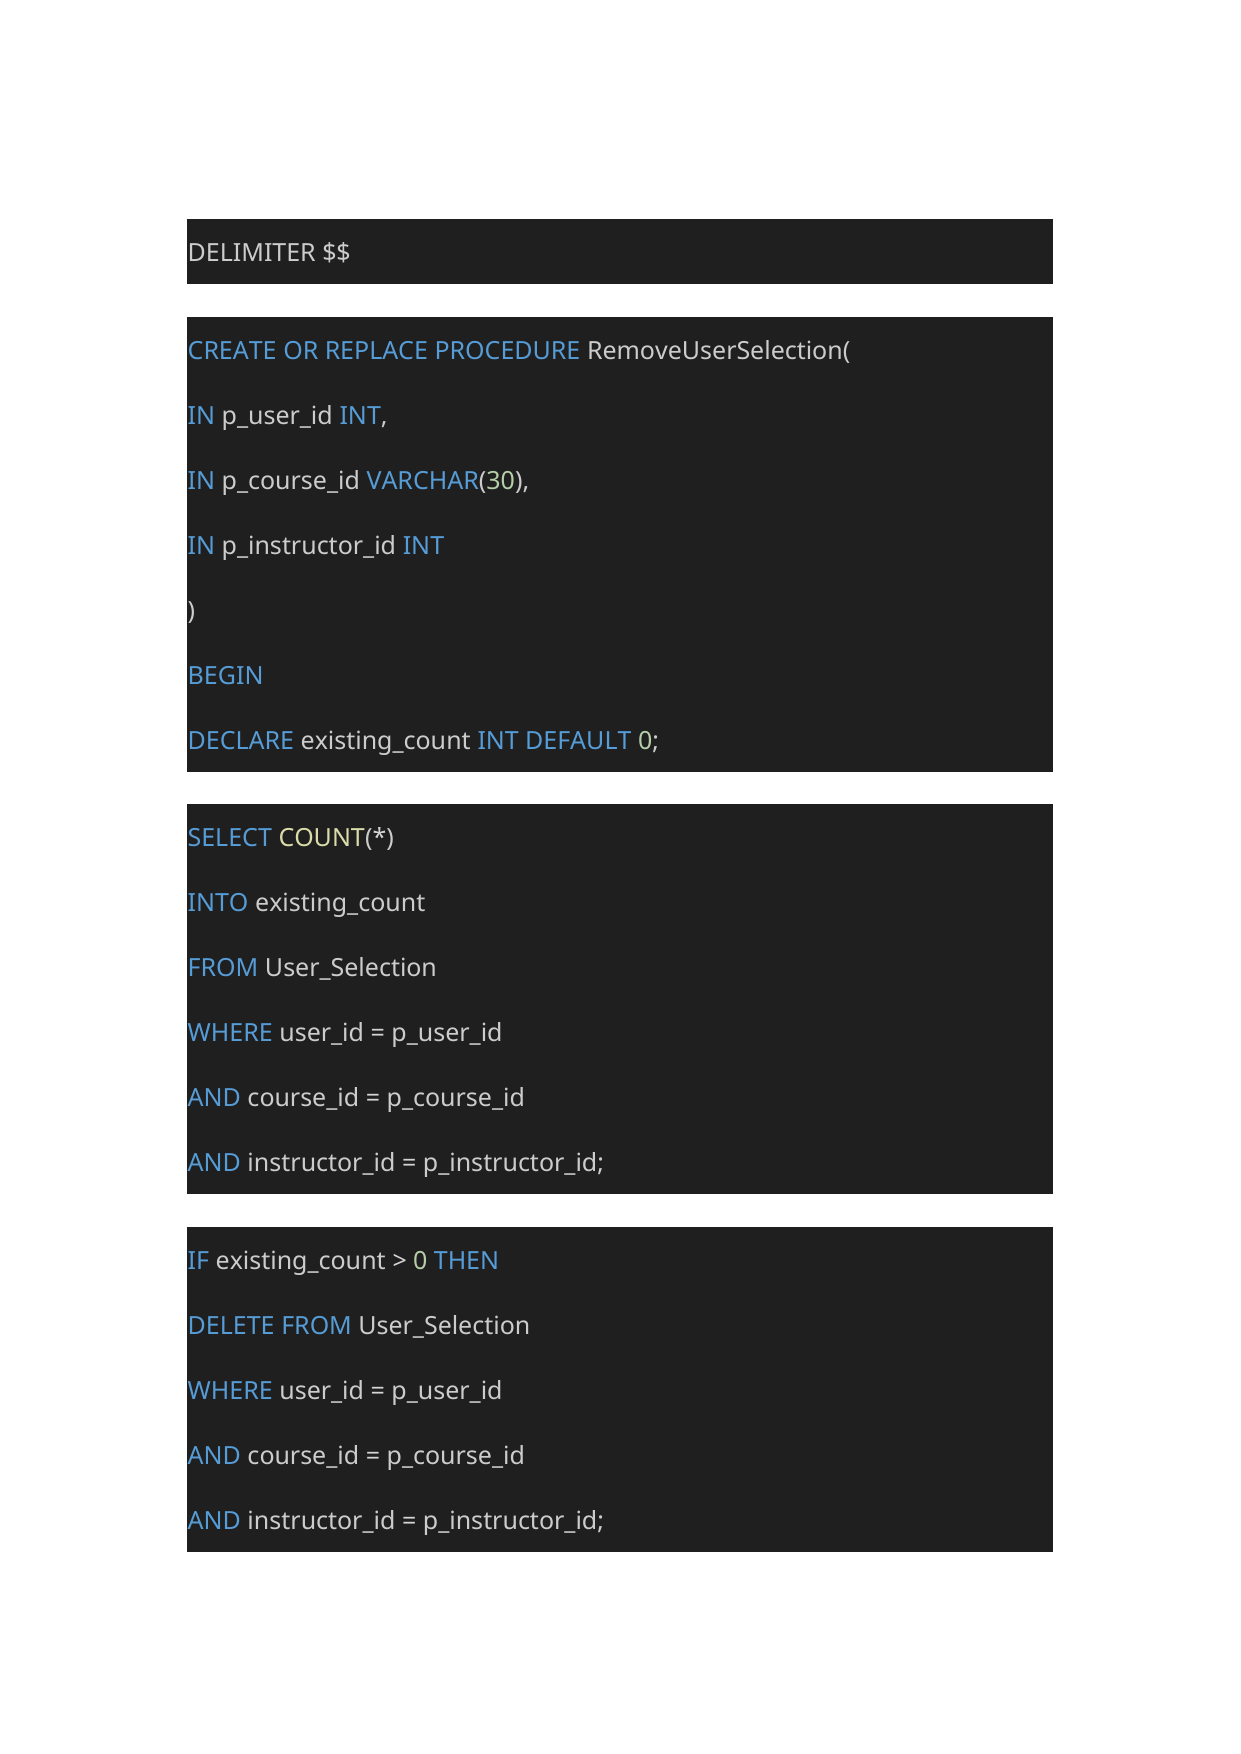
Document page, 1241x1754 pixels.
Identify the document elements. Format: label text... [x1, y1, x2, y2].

text IN p_instructor_id INT [187, 512, 1053, 577]
text AND instructor_id = p_instructor_id; [187, 1129, 1053, 1194]
text CREATE OR REPLACE PROCEDURE RemoveUserSelection( [187, 317, 1053, 382]
text AND instructor_id = p_instructor_id; [187, 1487, 1053, 1552]
text IN p_course_id VARCHAR(30), [187, 447, 1053, 512]
text WHERE user_id = p_user_id [187, 999, 1053, 1064]
text AND course_id = p_course_id [187, 1422, 1053, 1487]
text DECLARE existing_count INT DEFAULT 0; [187, 707, 1053, 772]
text DELIMITER $$ [187, 219, 1053, 284]
text IF existing_count > 0 THEN [187, 1227, 1053, 1292]
text BEGIN [187, 642, 1053, 707]
text INTO existing_count [187, 869, 1053, 934]
text IN p_user_id INT, [187, 382, 1053, 447]
text FROM User_Selection [187, 934, 1053, 999]
text WHERE user_id = p_user_id [187, 1357, 1053, 1422]
text AND course_id = p_course_id [187, 1064, 1053, 1129]
text ) [187, 577, 1053, 642]
text DELETE FROM User_Selection [187, 1292, 1053, 1357]
text SELECT COUNT(*) [187, 804, 1053, 869]
